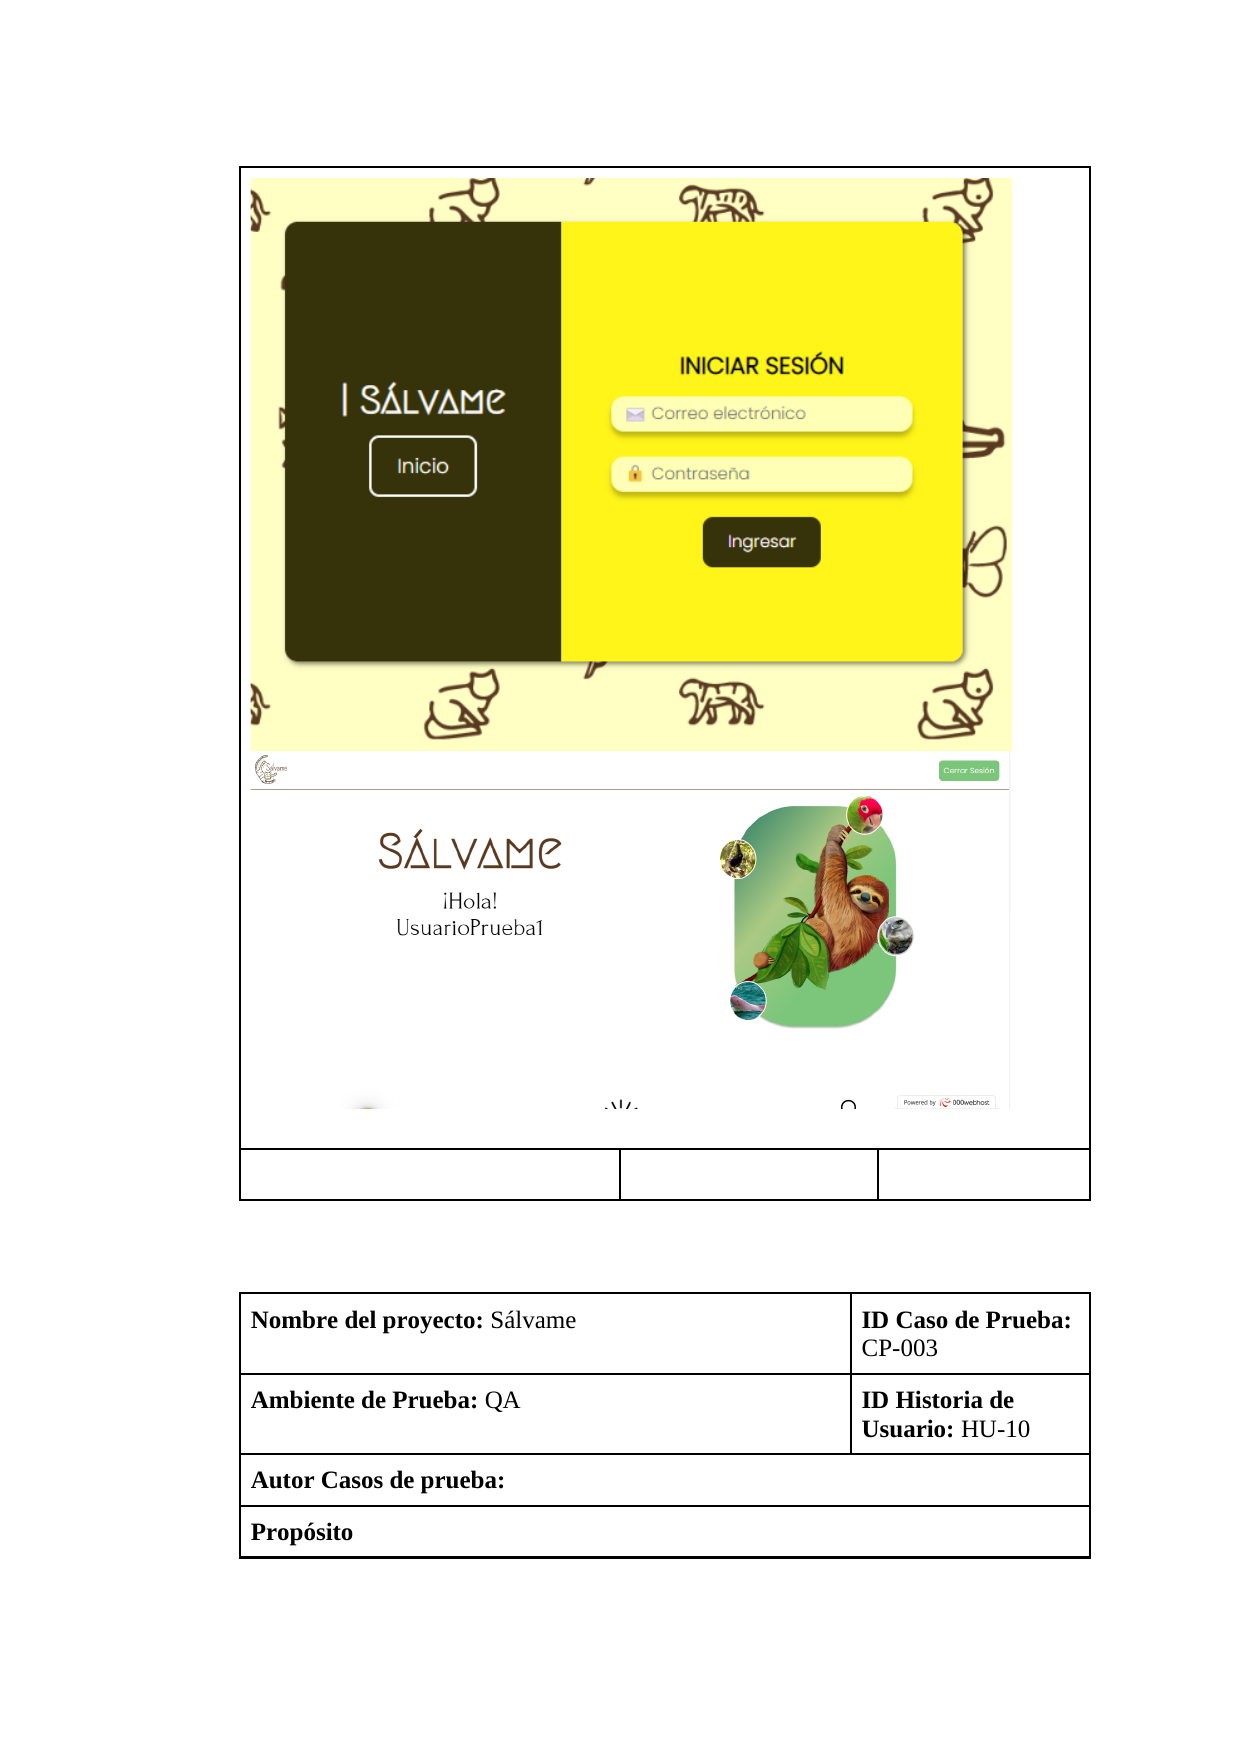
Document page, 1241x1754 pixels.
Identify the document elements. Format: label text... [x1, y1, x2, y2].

table_cell [621, 1150, 877, 1199]
table_cell Autor Casos de prueba: [241, 1455, 1089, 1505]
table_cell [241, 1150, 619, 1199]
table_header Nombre del proyecto: Sálvame [241, 1294, 850, 1373]
table_header ID Caso de Prueba: CP-003 [852, 1294, 1089, 1373]
picture [250, 178, 1013, 1109]
table_cell [241, 168, 1089, 1148]
table_cell Ambiente de Prueba: QA [241, 1375, 850, 1453]
table_cell ID Historia de Usuario: HU-10 [852, 1375, 1089, 1453]
table_cell [879, 1150, 1089, 1199]
table_cell Propósito [241, 1507, 1089, 1556]
